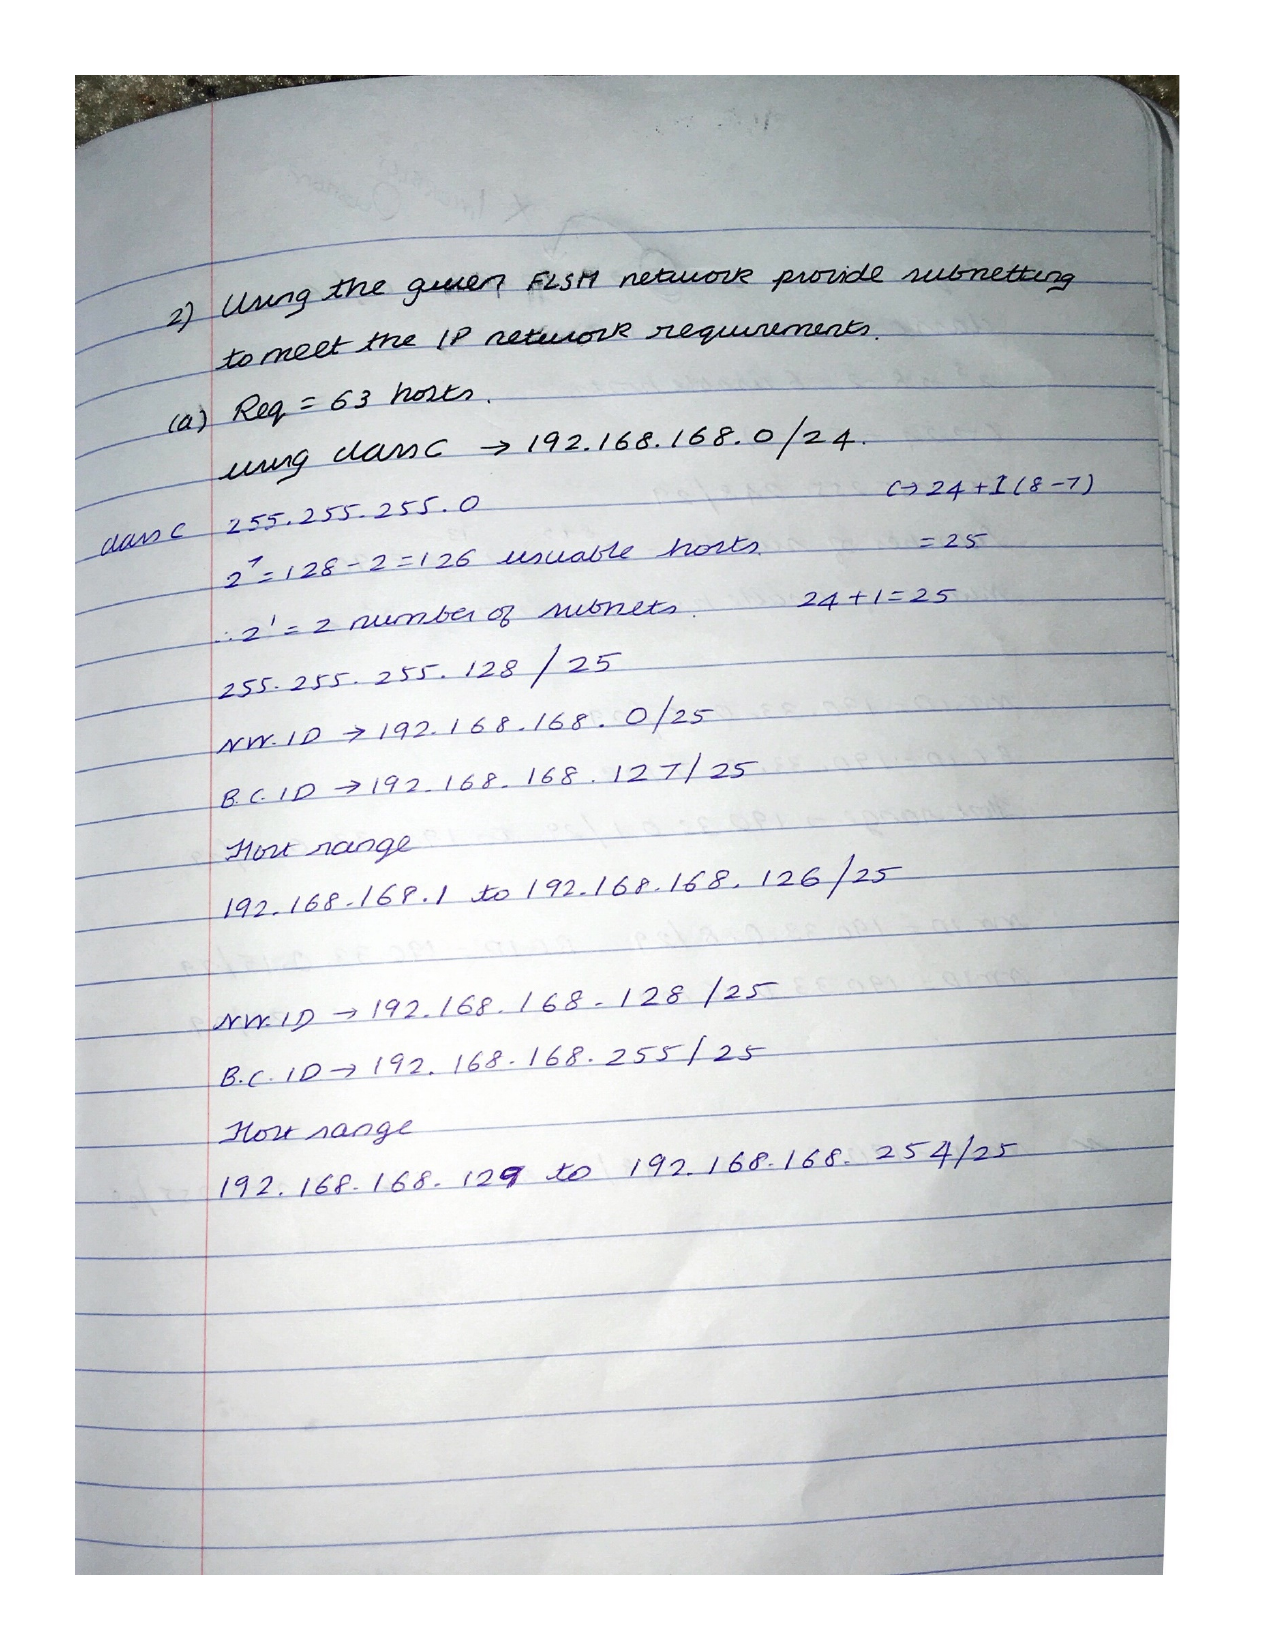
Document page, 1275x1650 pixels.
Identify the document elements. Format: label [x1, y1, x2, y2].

picture [75, 75, 1180, 1575]
